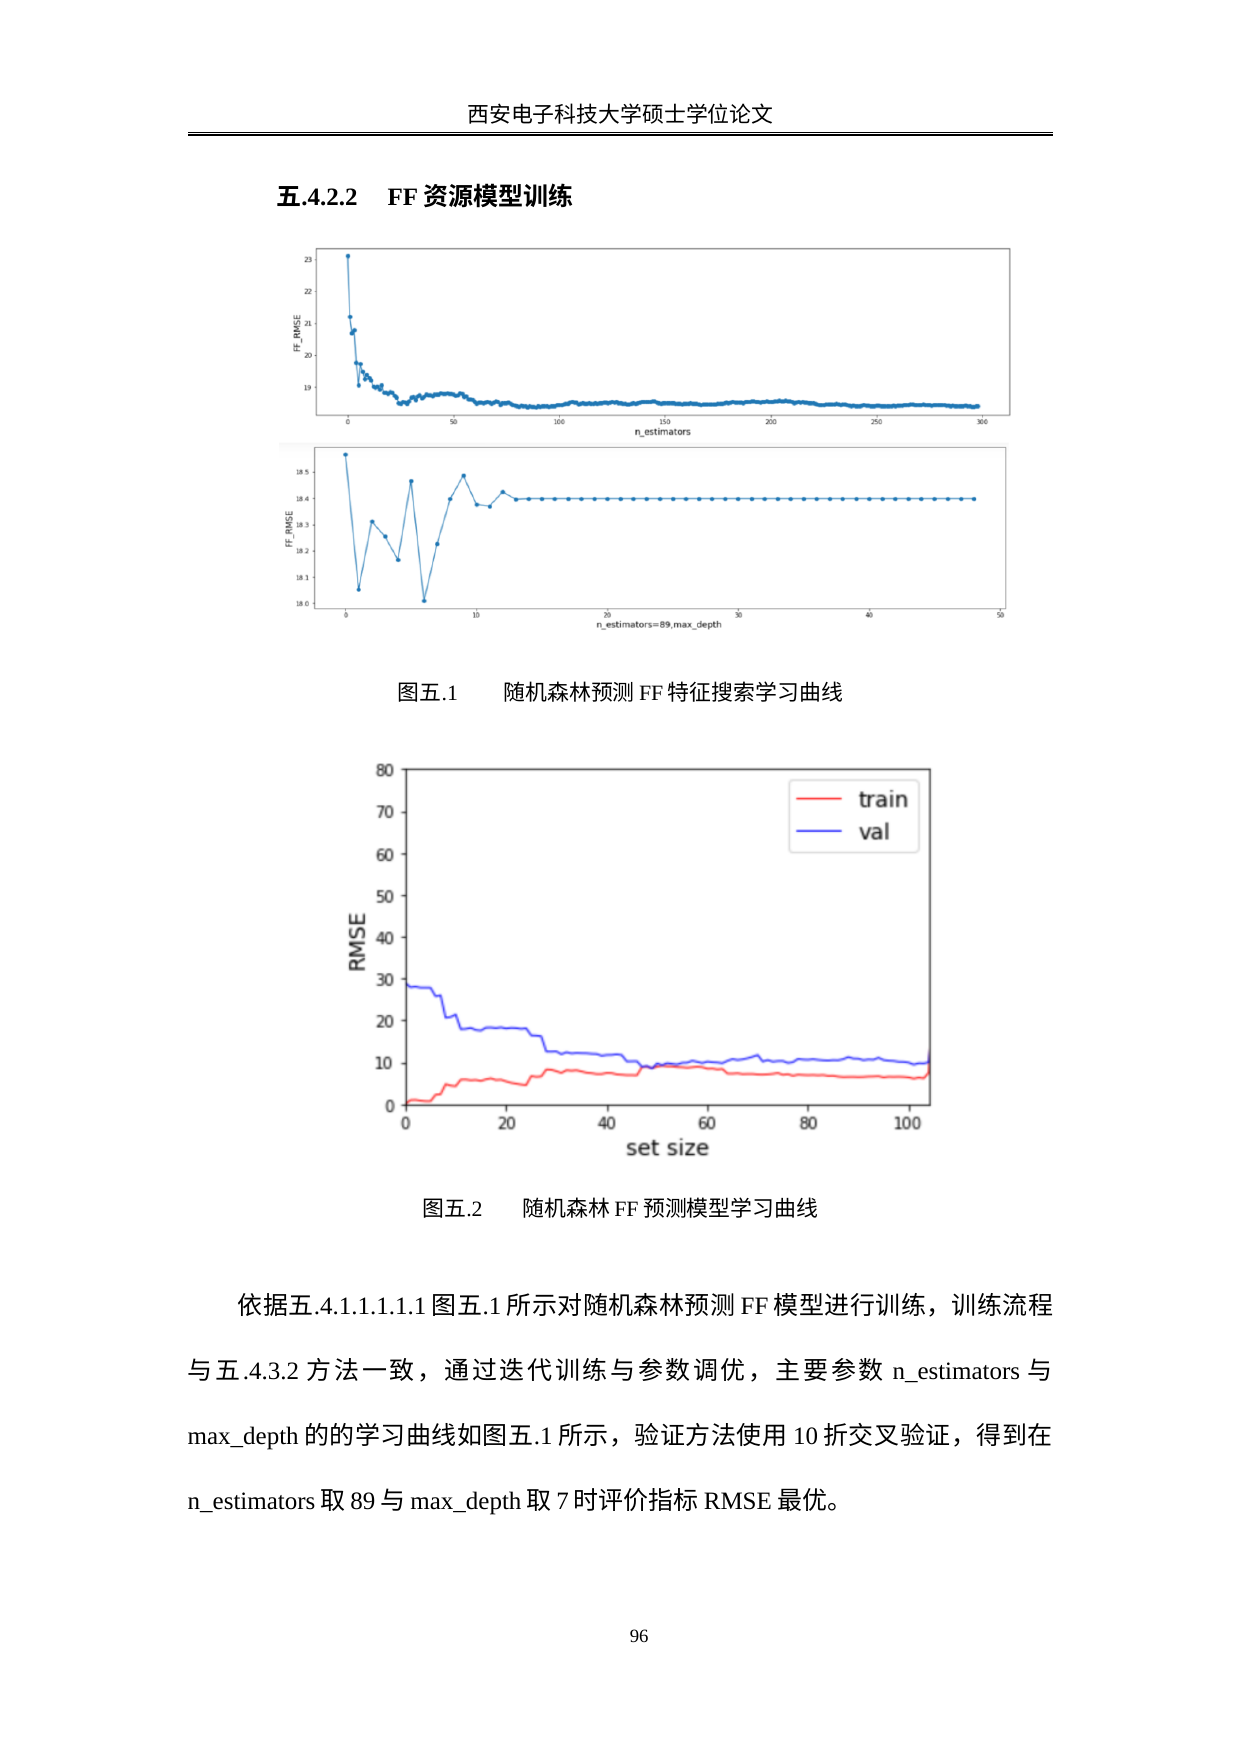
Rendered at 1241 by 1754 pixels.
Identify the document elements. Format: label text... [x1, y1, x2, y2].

text 随机森林FF预测模型学习曲线 [187, 1190, 1053, 1223]
text 依据图5.6所示对随机森林预测FF模型进行训练，训练流程与5.4.3.2方法一致，通过迭代训练与参数调优，主要参数n_estimators与max_depth的的学习曲线如图5.9所示，验证方法使用10折交叉验证，得到在n_estimators取89与max_depth取7时评价指标RMSE最优。 [187, 1271, 1053, 1531]
text 随机森林预测FF特征搜索学习曲线 [187, 674, 1053, 707]
subtitle FF资源模型训练 [276, 162, 1053, 227]
